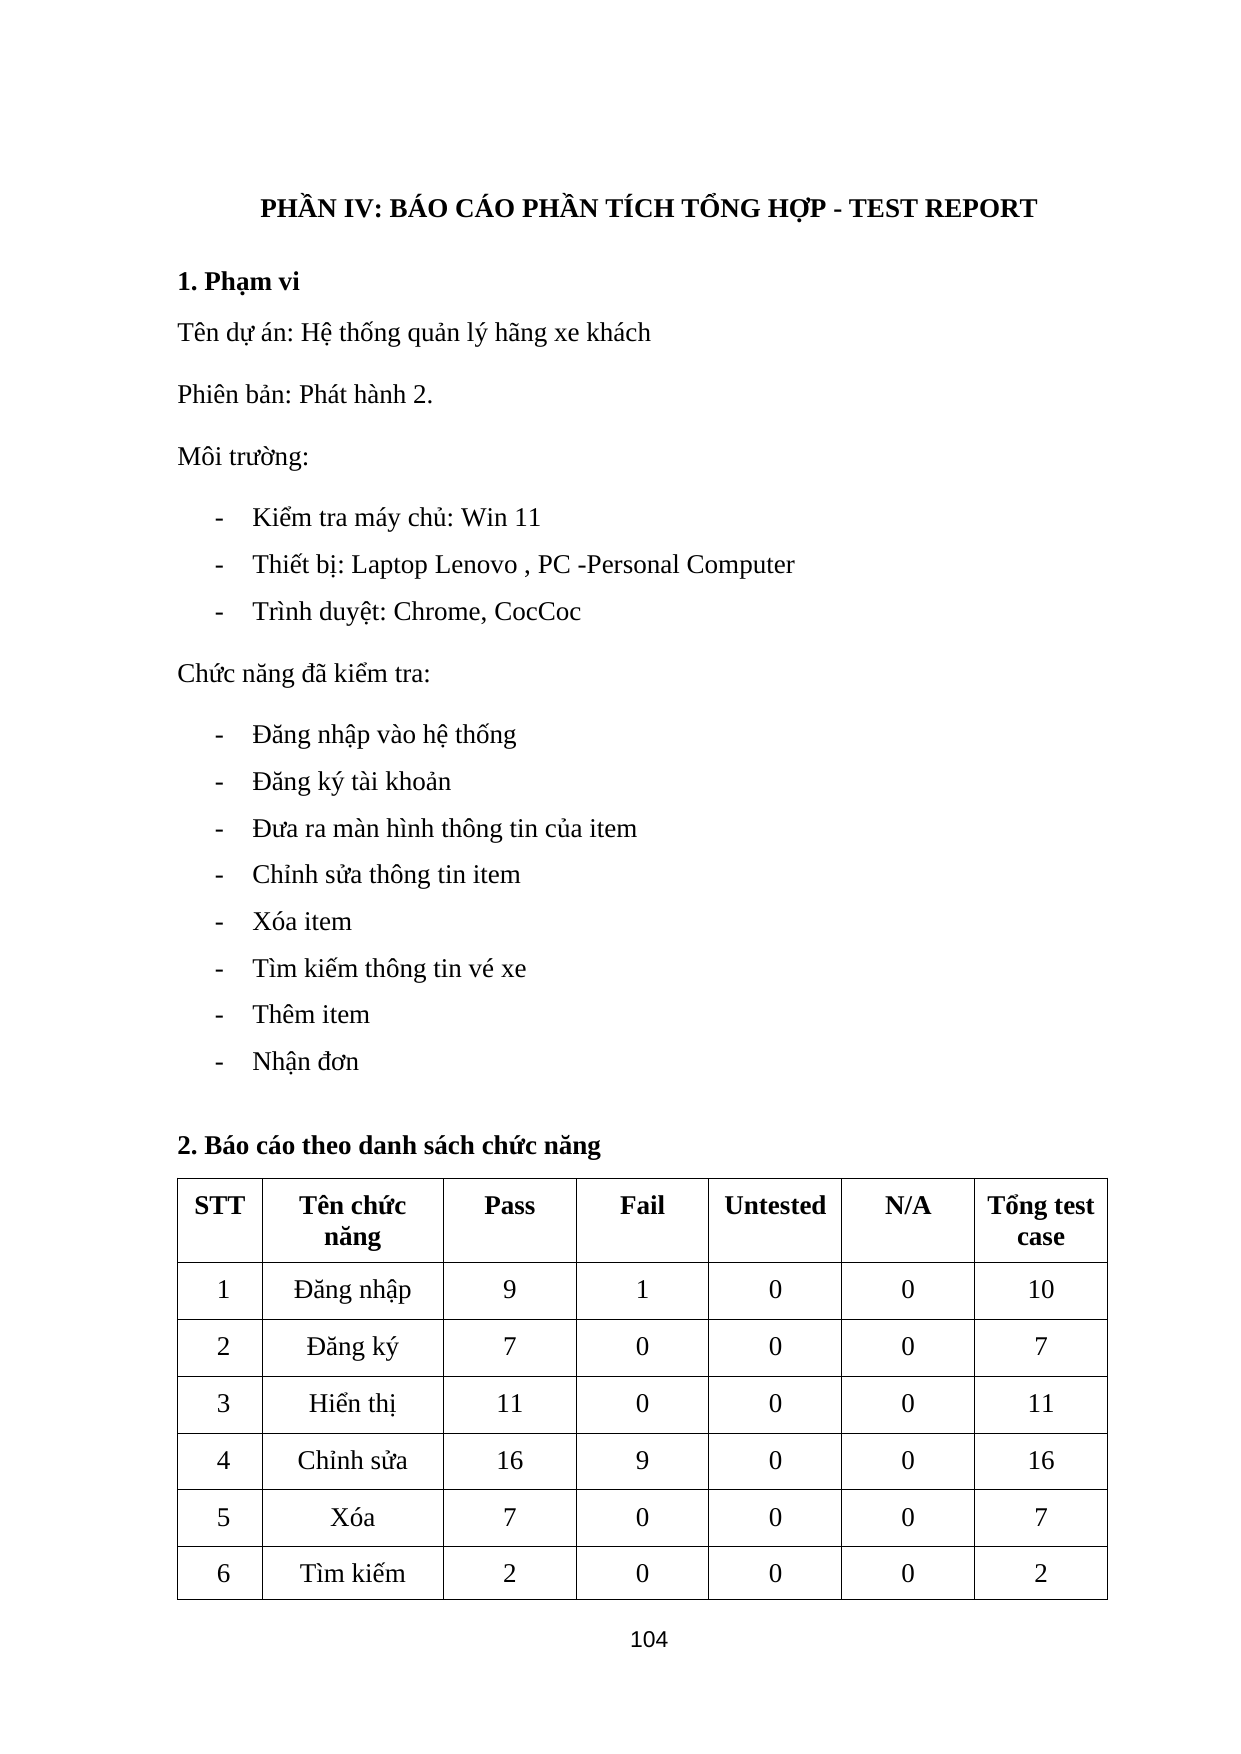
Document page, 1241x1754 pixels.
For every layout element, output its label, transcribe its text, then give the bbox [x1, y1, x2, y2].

table_cell 0 [842, 1490, 974, 1546]
table_cell 0 [709, 1377, 841, 1432]
table_cell 0 [577, 1320, 708, 1376]
table_cell Hiển thị [263, 1377, 443, 1432]
list Đăng nhập vào hệ thống [214, 718, 1150, 750]
table_header Tên chức năng [263, 1179, 443, 1262]
list Thiết bị: Laptop Lenovo , PC -Personal Computer [214, 548, 1150, 579]
table_cell 1 [577, 1263, 708, 1319]
table_header Pass [444, 1179, 576, 1262]
list Thêm item [214, 998, 1150, 1030]
table_cell 7 [975, 1490, 1107, 1546]
table_cell 0 [842, 1377, 974, 1432]
table_header STT [178, 1179, 262, 1262]
table_cell 0 [842, 1434, 974, 1489]
text Môi trường: [177, 439, 1150, 471]
list Đăng ký tài khoản [214, 765, 1150, 796]
table_cell Chỉnh sửa [263, 1434, 443, 1489]
table_cell Tìm kiếm [263, 1547, 443, 1599]
table_cell 9 [444, 1263, 576, 1319]
table_cell 7 [444, 1320, 576, 1376]
table_cell 0 [709, 1263, 841, 1319]
table_cell 6 [178, 1547, 262, 1599]
text Tên dự án: Hệ thống quản lý hãng xe khách [177, 316, 1150, 347]
table_cell 0 [842, 1320, 974, 1376]
list Xóa item [214, 905, 1150, 936]
table_cell 2 [178, 1320, 262, 1376]
table_cell 0 [709, 1547, 841, 1599]
table_cell 0 [842, 1263, 974, 1319]
table_cell 0 [842, 1547, 974, 1599]
table_cell 5 [178, 1490, 262, 1546]
table_cell 11 [444, 1377, 576, 1432]
table_cell 3 [178, 1377, 262, 1432]
table_cell 7 [975, 1320, 1107, 1376]
table_cell 1 [178, 1263, 262, 1319]
table_cell 11 [975, 1377, 1107, 1432]
table_cell 9 [577, 1434, 708, 1489]
table_header Tổng test case [975, 1179, 1107, 1262]
list Trình duyệt: Chrome, CocCoc [214, 595, 1150, 626]
table_cell 10 [975, 1263, 1107, 1319]
table_cell 0 [709, 1490, 841, 1546]
table_cell 0 [577, 1377, 708, 1432]
table_cell 16 [975, 1434, 1107, 1489]
subtitle 1. Phạm vi [177, 265, 1121, 296]
table_cell 4 [178, 1434, 262, 1489]
table_header N/A [842, 1179, 974, 1262]
table_cell 2 [444, 1547, 576, 1599]
table_cell 0 [577, 1490, 708, 1546]
list Tìm kiếm thông tin vé xe [214, 952, 1150, 983]
table_cell 0 [709, 1320, 841, 1376]
table_cell Đăng ký [263, 1320, 443, 1376]
subtitle 2. Báo cáo theo danh sách chức năng [177, 1129, 1121, 1161]
list Nhận đơn [214, 1045, 1150, 1076]
table_cell 16 [444, 1434, 576, 1489]
text Phiên bản: Phát hành 2. [177, 378, 1150, 409]
table_header Fail [577, 1179, 708, 1262]
subtitle PHẦN IV: BÁO CÁO PHẦN TÍCH TỔNG HỢP - TEST REPORT [177, 192, 1121, 223]
table_cell 0 [577, 1547, 708, 1599]
table_cell 2 [975, 1547, 1107, 1599]
table_cell 7 [444, 1490, 576, 1546]
list Chỉnh sửa thông tin item [214, 858, 1150, 890]
table_cell Xóa [263, 1490, 443, 1546]
list Đưa ra màn hình thông tin của item [214, 812, 1150, 843]
table_cell Đăng nhập [263, 1263, 443, 1319]
text Chức năng đã kiểm tra: [177, 657, 1150, 688]
table_header Untested [709, 1179, 841, 1262]
table_cell 0 [709, 1434, 841, 1489]
list Kiểm tra máy chủ: Win 11 [214, 501, 1150, 533]
